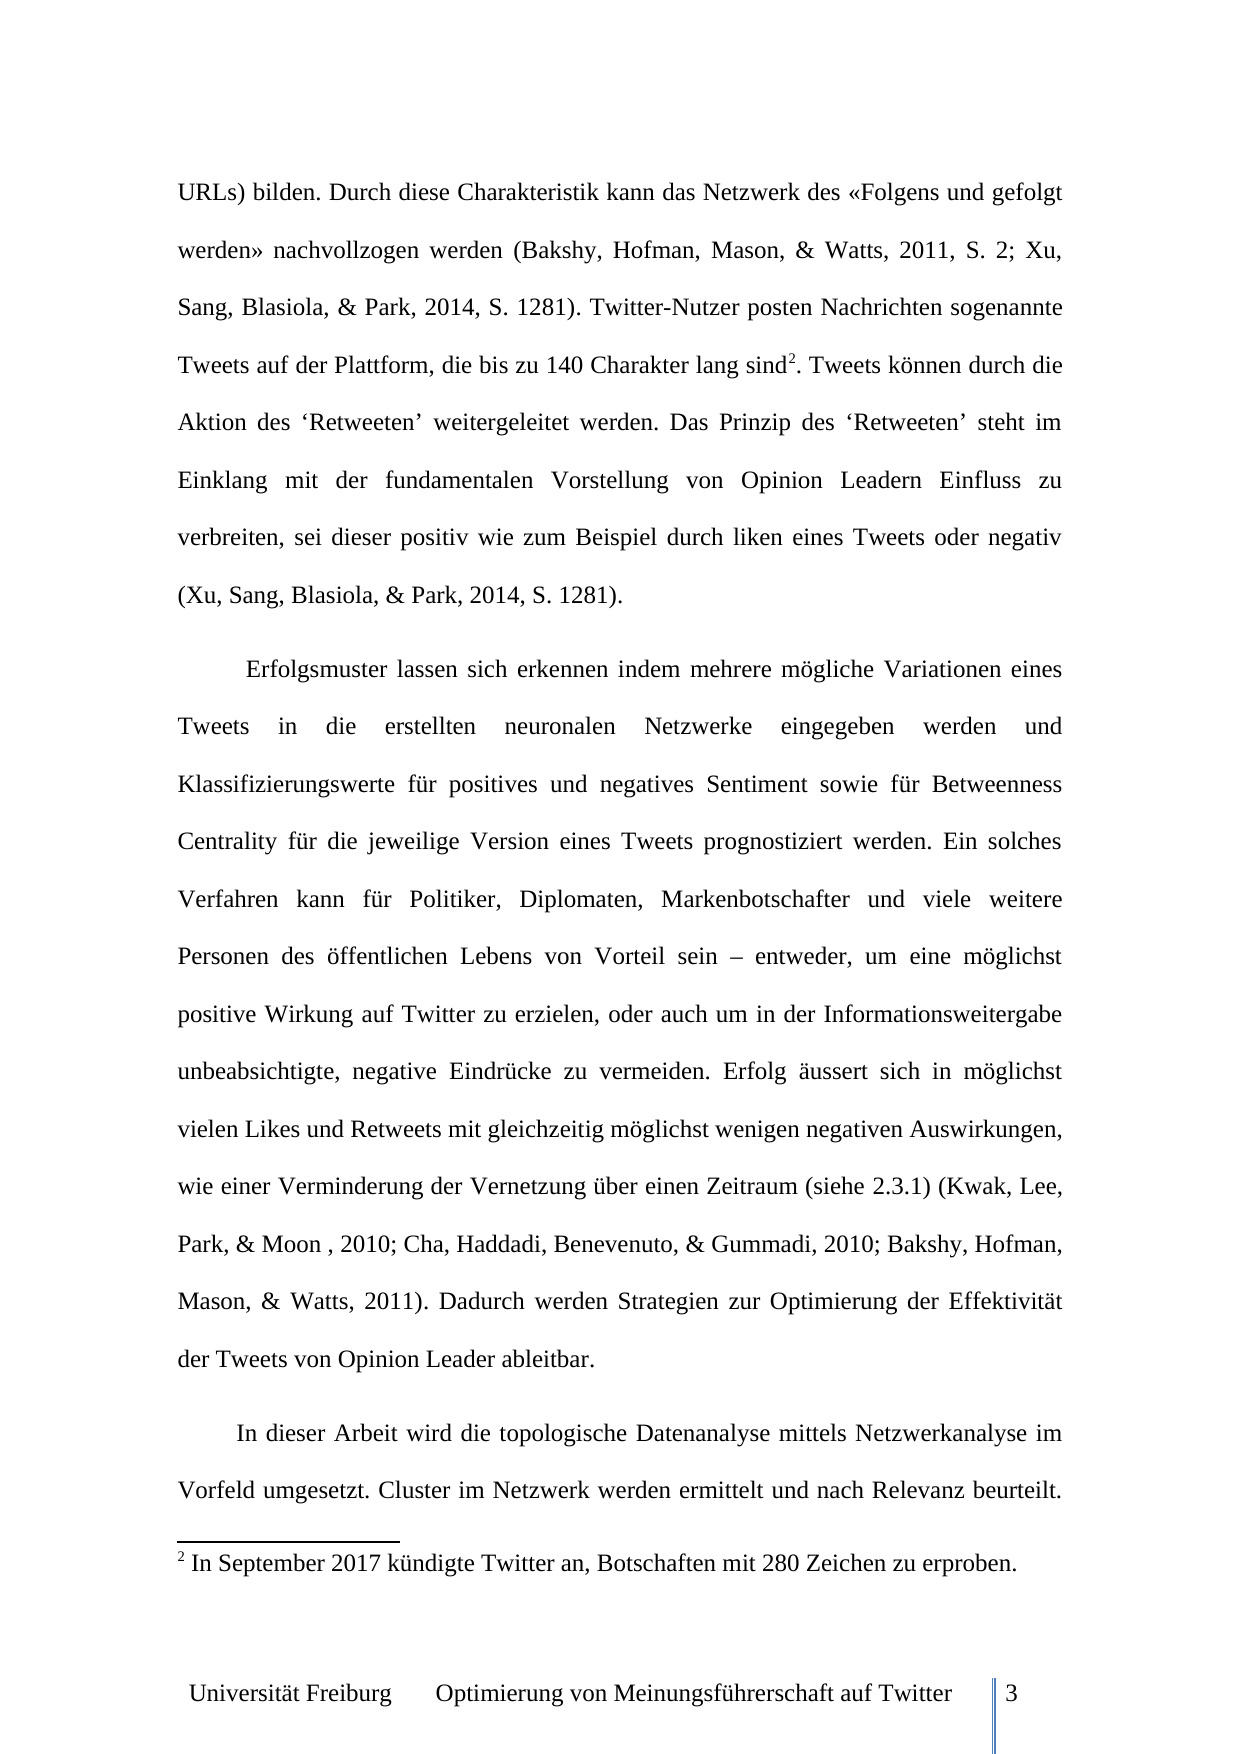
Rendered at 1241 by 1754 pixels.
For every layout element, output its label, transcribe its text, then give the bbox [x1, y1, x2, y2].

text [177, 177, 1063, 608]
text Erfolgsmuster lassen sich erkennen indem mehrere mögliche Variationen eines Tweets in die erstellten neuronalen Netzwerke eingegeben werden und Klassifizierungswerte für positives und negatives Sentiment sowie für Betweenness Centrality für die jeweilige Version eines Tweets prognostiziert werden. Ein solches Verfahren kann für Politiker, Diplomaten, Markenbotschafter und viele weitere Personen des öffentlichen Lebens von Vorteil sein – entweder, um eine möglichst positive Wirkung auf Twitter zu erzielen, oder auch um in der Informationsweitergabe unbeabsichtigte, negative Eindrücke zu vermeiden. Erfolg äussert sich in möglichst vielen Likes und Retweets mit gleichzeitig möglichst wenigen negativen Auswirkungen, wie einer Verminderung der Vernetzung über einen Zeitraum (siehe 2.3.1) . Dadurch werden Strategien zur Optimierung der Effektivität der Tweets von Opinion Leader ableitbar. [177, 654, 1063, 1373]
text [177, 1418, 1063, 1504]
